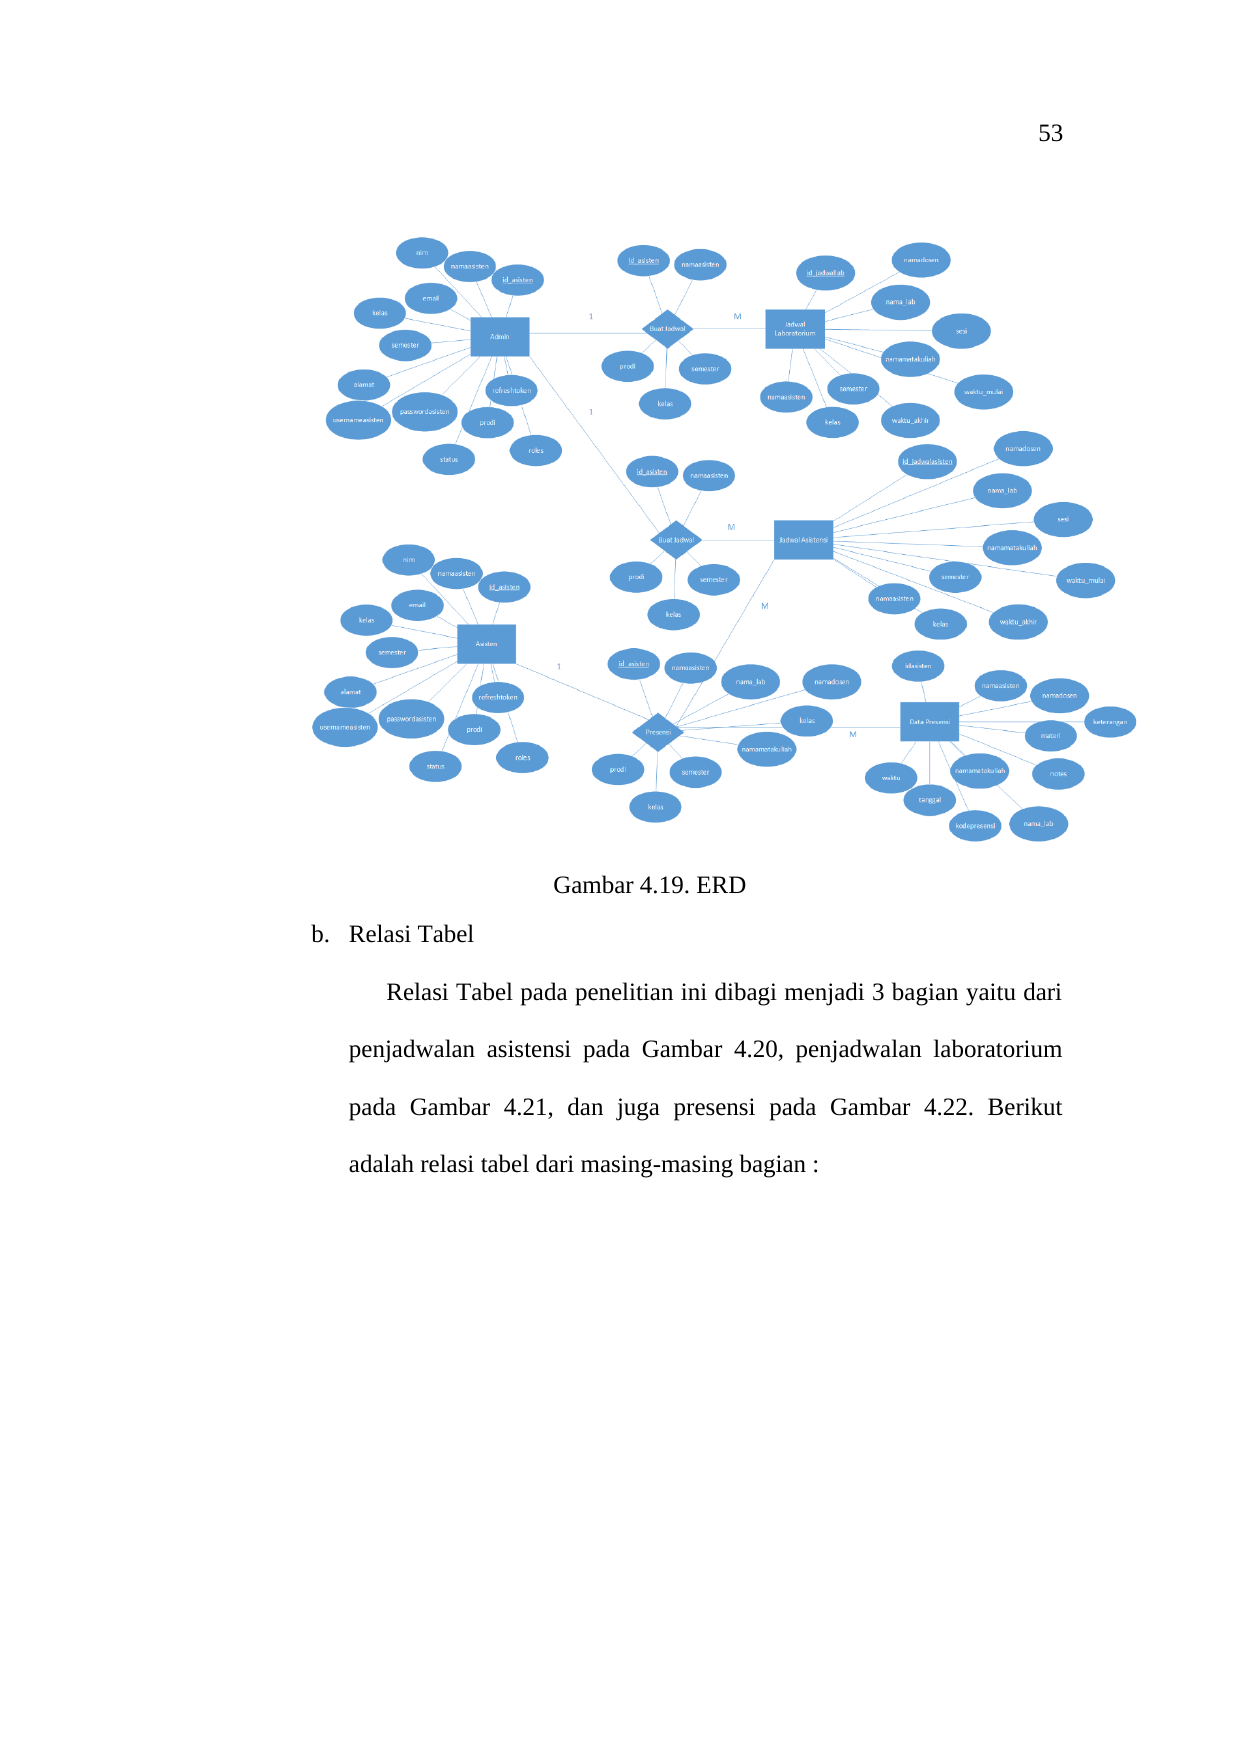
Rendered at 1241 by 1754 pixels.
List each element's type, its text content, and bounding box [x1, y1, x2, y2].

list Relasi Tabel pada penelitian ini dibagi menjadi 3 bagian yaitu dari penjadwalan asistensi pada Gambar 4.20, penjadwalan laboratorium pada Gambar 4.21, dan juga presensi pada Gambar 4.22. Berikut adalah relasi tabel dari masing-masing bagian : [349, 977, 1063, 1178]
picture [311, 236, 1137, 842]
list Relasi Tabel [311, 919, 1063, 948]
text Gambar 4.19. ERD [236, 870, 1063, 899]
